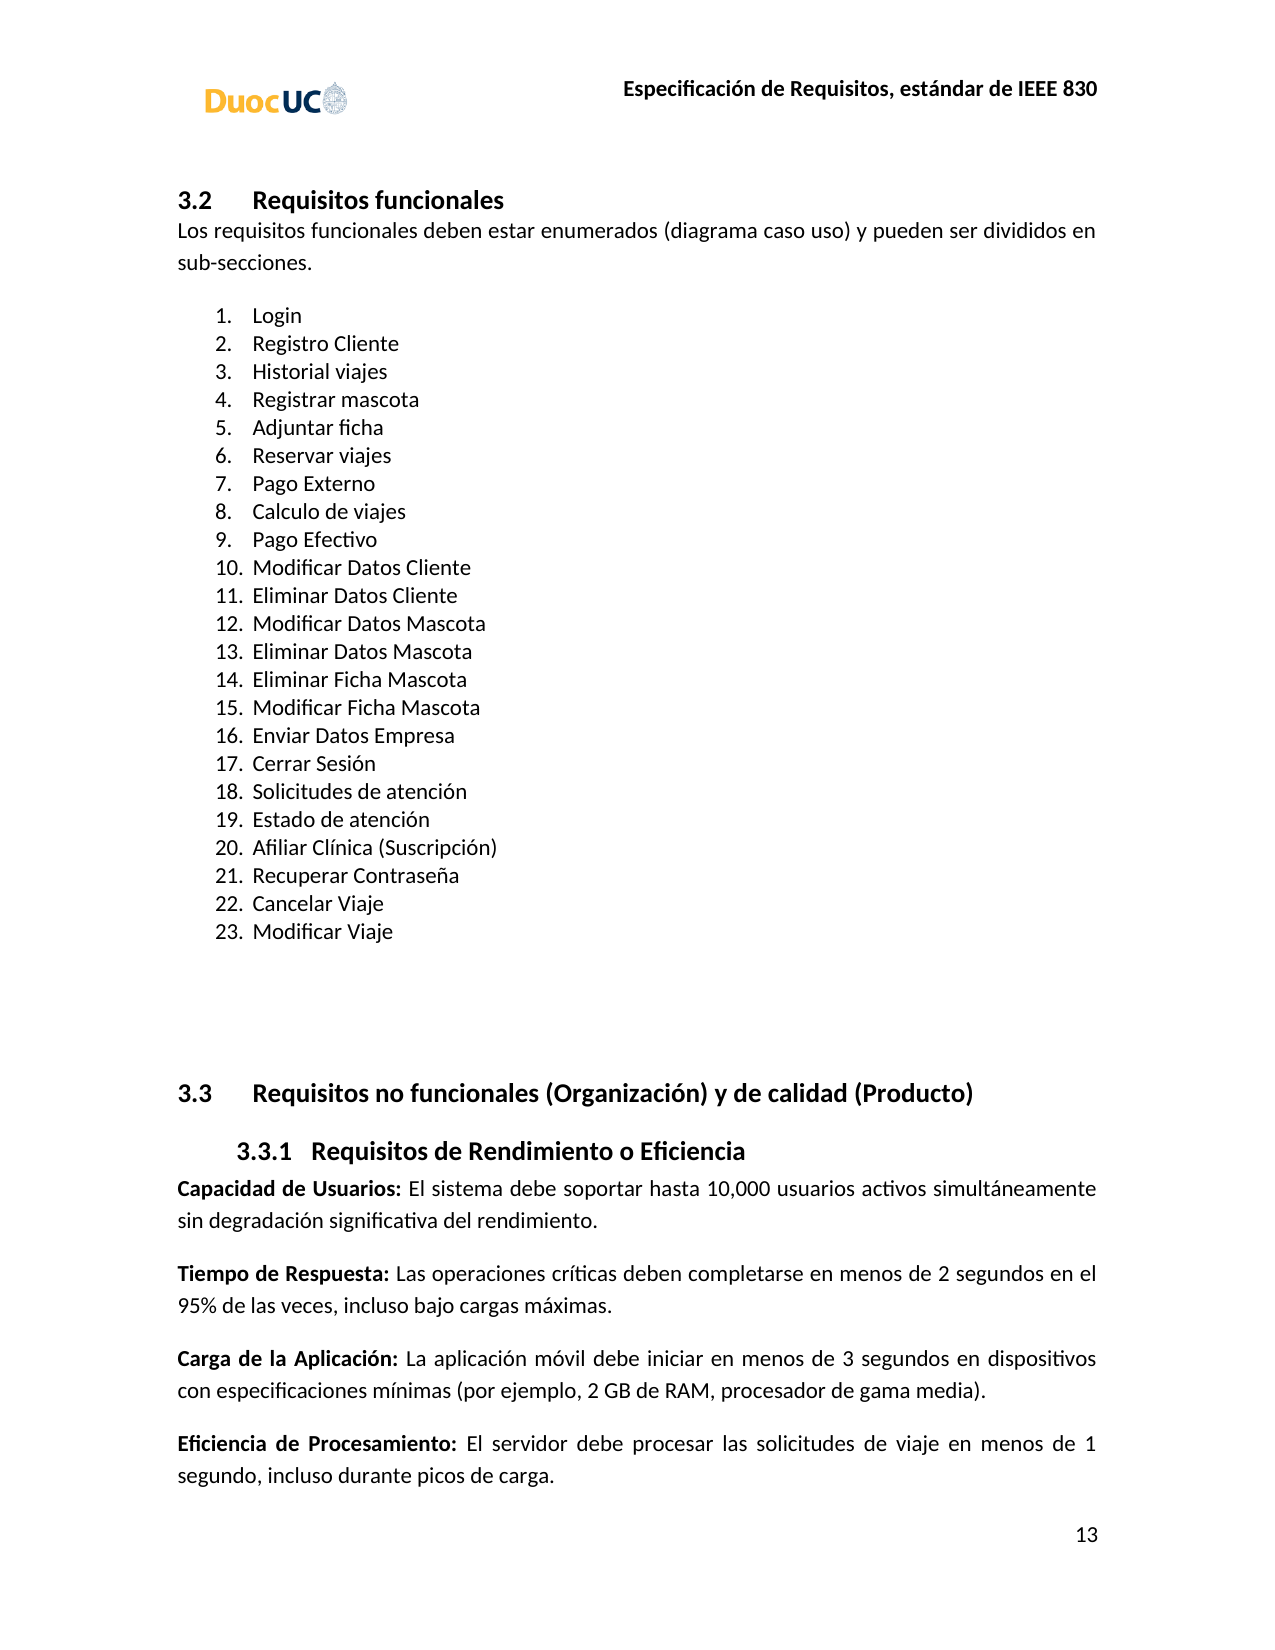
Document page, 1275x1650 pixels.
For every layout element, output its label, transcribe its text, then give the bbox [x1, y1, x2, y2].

list Estado de atención [215, 805, 1098, 833]
list Registro Cliente [215, 329, 1098, 357]
list Adjuntar ficha [215, 413, 1098, 441]
text Tiempo de Respuesta: Las operaciones críticas deben completarse en menos de 2 segundos en el 95% de las veces, incluso bajo cargas máximas. [177, 1259, 1098, 1319]
list Pago Efectivo [215, 525, 1098, 553]
text 3.3.1 Requisitos de Rendimiento o Eficiencia [236, 1134, 1098, 1168]
list Recuperar Contraseña [215, 861, 1098, 889]
list Login [215, 301, 1098, 329]
picture [198, 78, 352, 117]
text 3.3 Requisitos no funcionales (Organización) y de calidad (Producto) [177, 1077, 1098, 1109]
list Enviar Datos Empresa [215, 721, 1098, 749]
list Modificar Viaje [215, 917, 1098, 946]
text Carga de la Aplicación: La aplicación móvil debe iniciar en menos de 3 segundos en dispositivos con especificaciones mínimas (por ejemplo, 2 GB de RAM, procesador de gama media). [177, 1344, 1098, 1404]
list Eliminar Datos Mascota [215, 637, 1098, 665]
list Historial viajes [215, 357, 1098, 385]
list Modificar Ficha Mascota [215, 693, 1098, 721]
list Cerrar Sesión [215, 749, 1098, 777]
list Eliminar Datos Cliente [215, 581, 1098, 609]
list Modificar Datos Mascota [215, 609, 1098, 637]
text Capacidad de Usuarios: El sistema debe soportar hasta 10,000 usuarios activos simultáneamente sin degradación significativa del rendimiento. [177, 1174, 1098, 1234]
list Reservar viajes [215, 441, 1098, 469]
text 3.2 Requisitos funcionales [177, 183, 1098, 216]
list Pago Externo [215, 469, 1098, 497]
list Solicitudes de atención [215, 777, 1098, 805]
text Eficiencia de Procesamiento: El servidor debe procesar las solicitudes de viaje en menos de 1 segundo, incluso durante picos de carga. [177, 1429, 1098, 1490]
list Modificar Datos Cliente [215, 553, 1098, 581]
list Registrar mascota [215, 385, 1098, 413]
list Calculo de viajes [215, 497, 1098, 525]
list Afiliar Clínica (Suscripción) [215, 833, 1098, 861]
list Eliminar Ficha Mascota [215, 665, 1098, 693]
list Cancelar Viaje [215, 889, 1098, 917]
text Los requisitos funcionales deben estar enumerados (diagrama caso uso) y pueden ser divididos en sub-secciones. [177, 216, 1098, 276]
